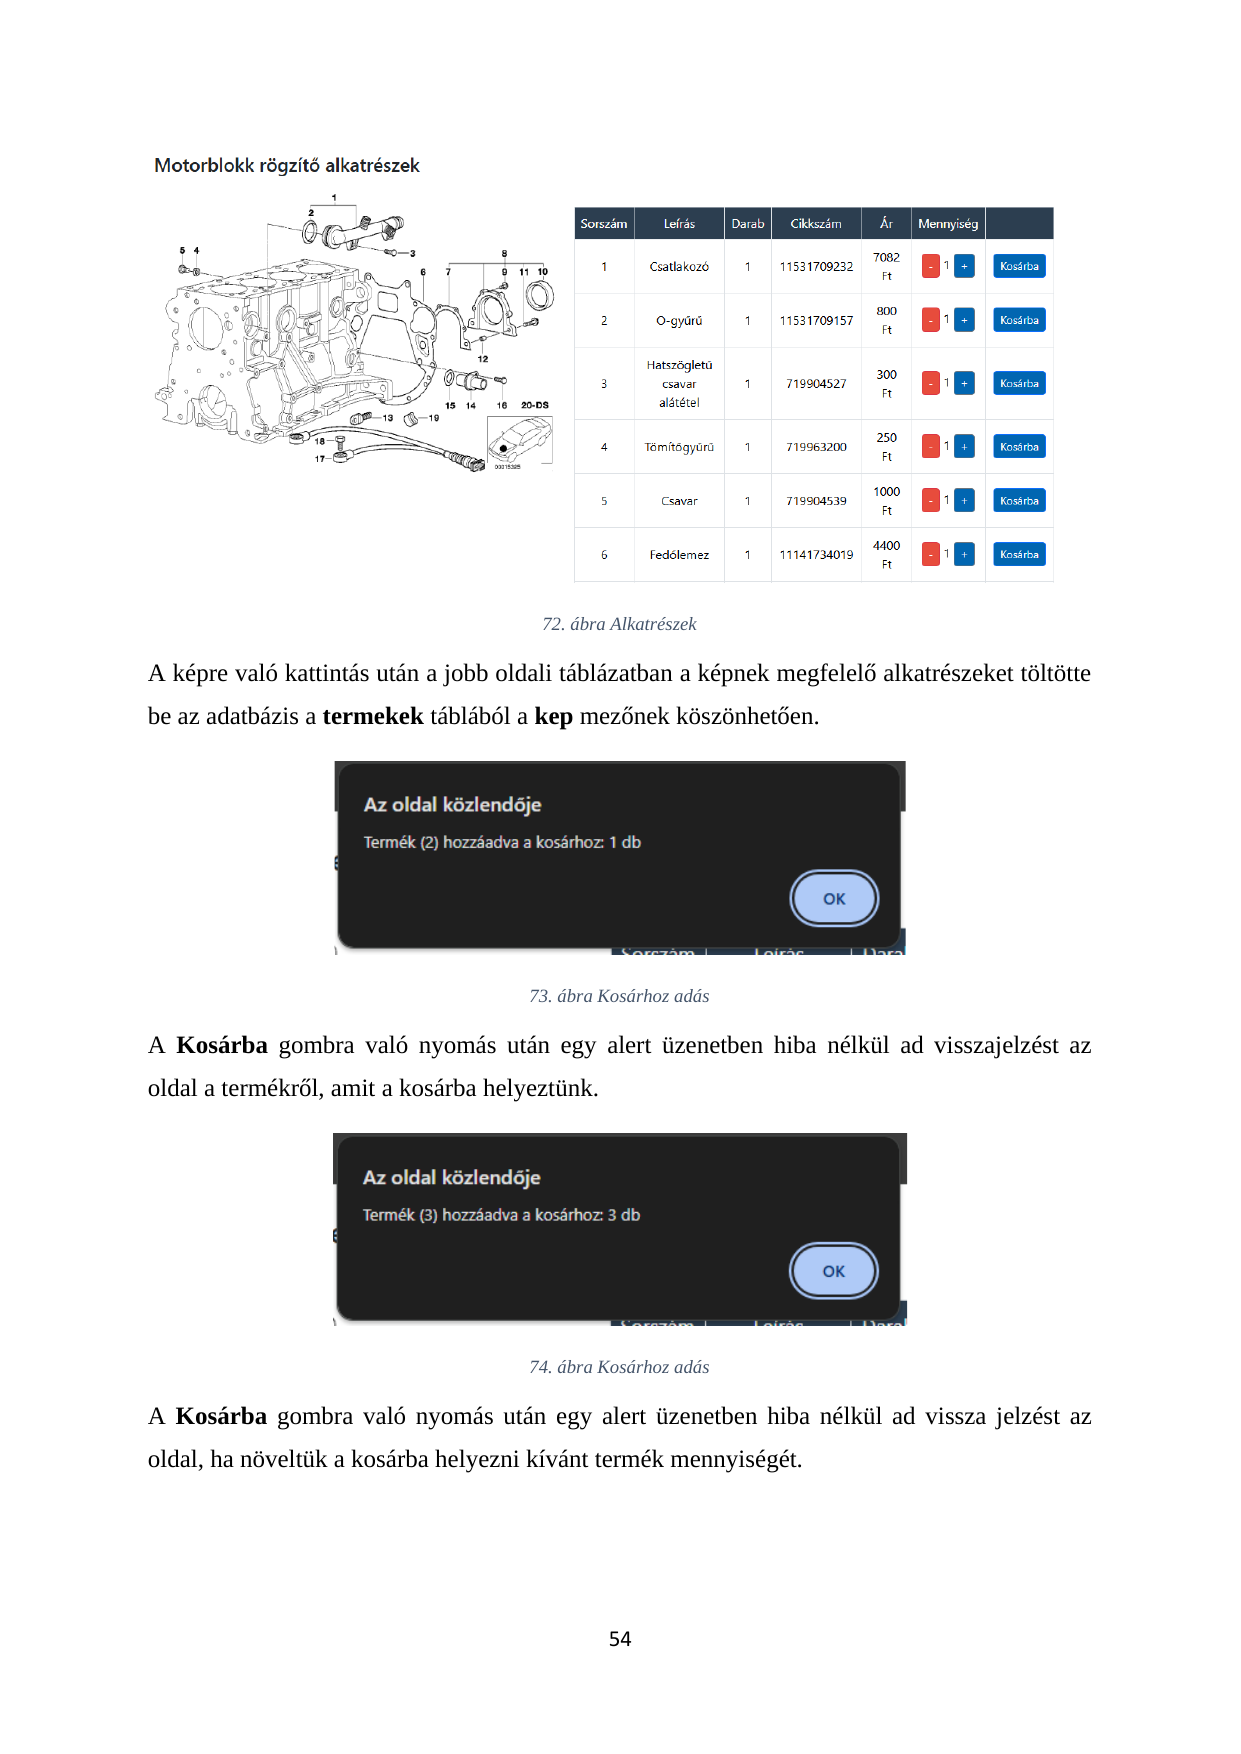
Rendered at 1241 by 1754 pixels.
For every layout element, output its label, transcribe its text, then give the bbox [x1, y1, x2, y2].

picture [334, 761, 906, 955]
text A Kosárba gombra való nyomás után egy alert üzenetben hiba nélkül ad vissza jelzést az oldal, ha növeltük a kosárba helyezni kívánt termék mennyiségét. [148, 1401, 1093, 1473]
text 72. ábra Alkatrészek [148, 613, 1093, 635]
text A képre való kattintás után a jobb oldali táblázatban a képnek megfelelő alkatrészeket töltötte be az adatbázis a termekek táblából a kep mezőnek köszönhetően. [148, 658, 1093, 730]
text 74. ábra Kosárhoz adás [148, 1356, 1093, 1378]
picture [333, 1133, 908, 1326]
picture [147, 147, 1093, 583]
text 73. ábra Kosárhoz adás [148, 985, 1093, 1007]
text A Kosárba gombra való nyomás után egy alert üzenetben hiba nélkül ad visszajelzést az oldal a termékről, amit a kosárba helyeztünk. [148, 1030, 1093, 1102]
